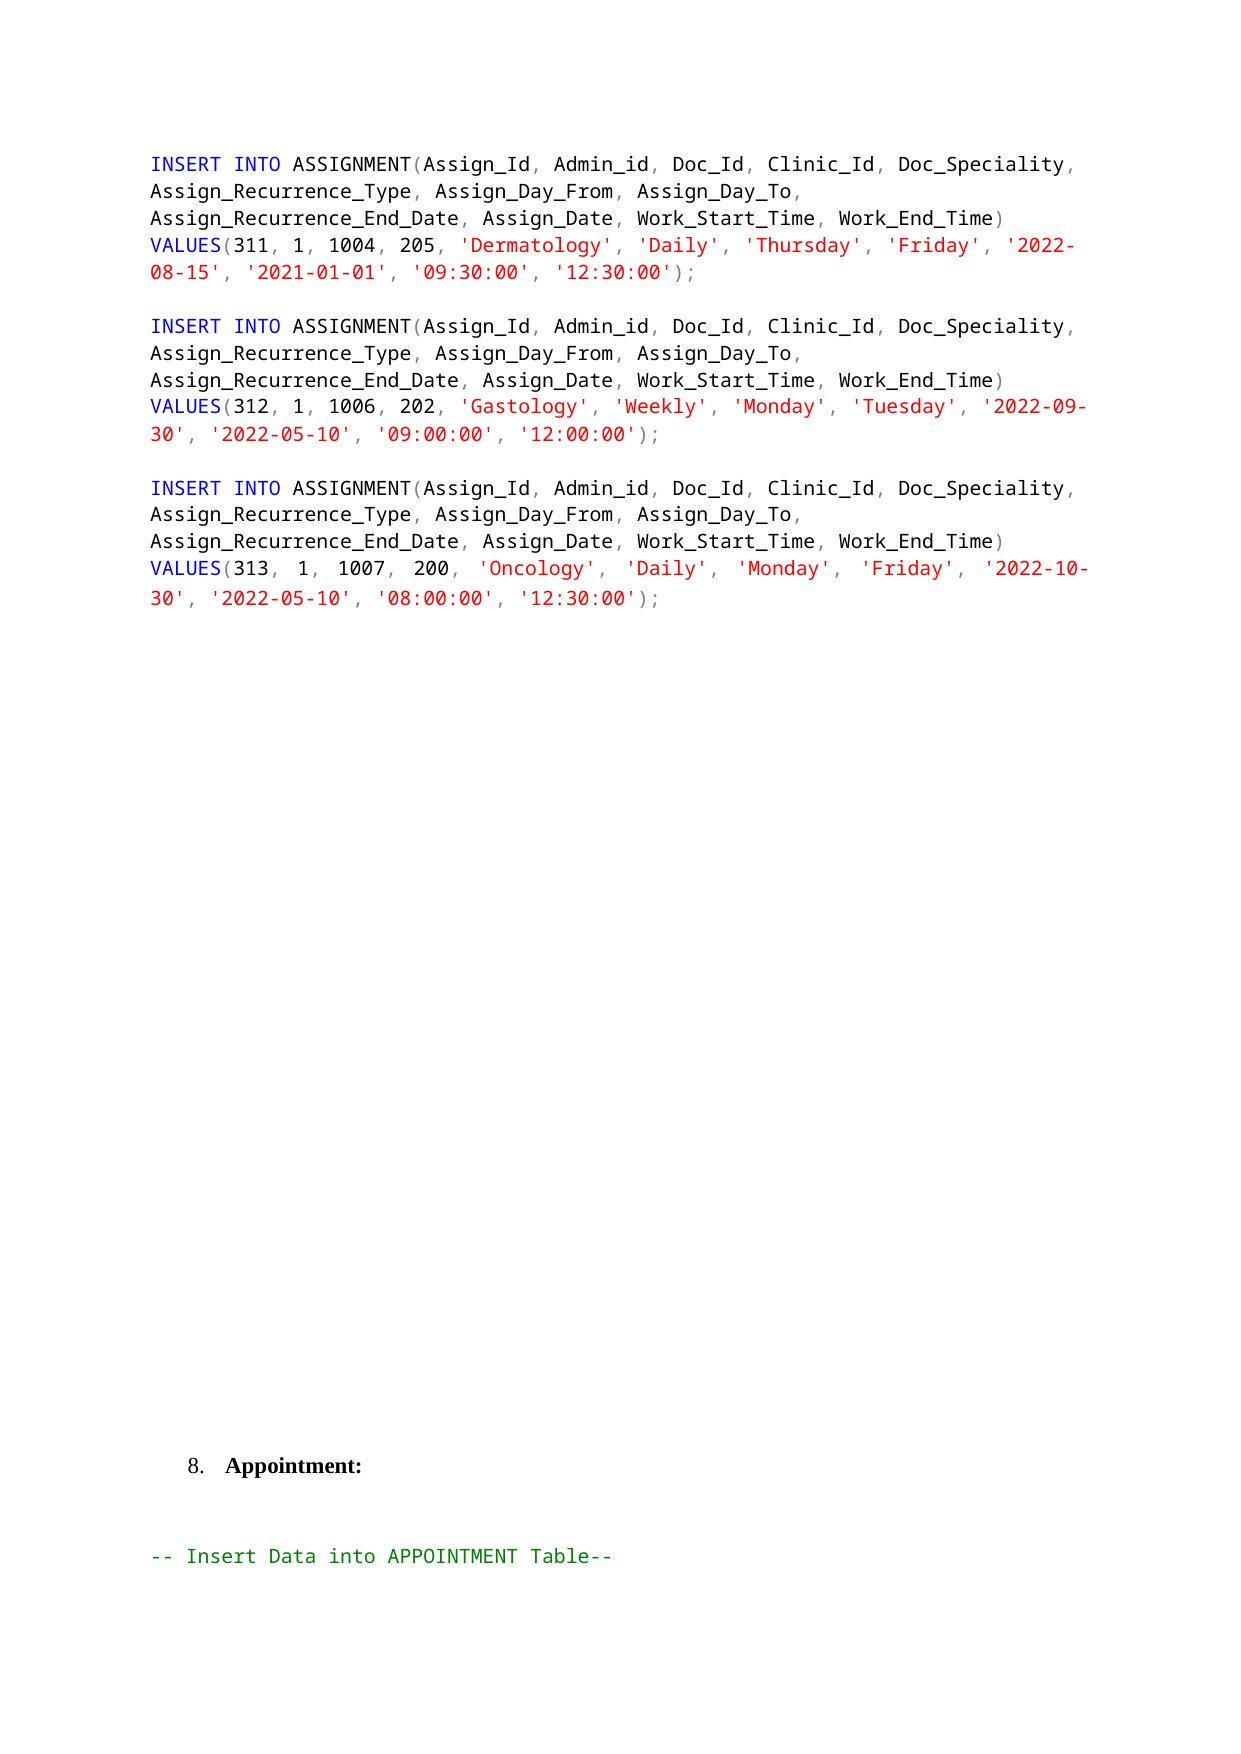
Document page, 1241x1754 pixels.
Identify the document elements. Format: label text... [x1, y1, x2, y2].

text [150, 150, 1090, 231]
text -- Insert Data into APPOINTMENT Table-- [150, 1543, 1090, 1570]
text VALUES(313, 1, 1007, 200, 'Oncology', 'Daily', 'Monday', 'Friday', '2022-10-30', '2022-05-10', '08:00:00', '12:30:00'); [150, 555, 1090, 611]
text VALUES(312, 1, 1006, 202, 'Gastology', 'Weekly', 'Monday', 'Tuesday', '2022-09-30', '2022-05-10', '09:00:00', '12:00:00'); [150, 393, 1090, 447]
text VALUES(311, 1, 1004, 205, 'Dermatology', 'Daily', 'Thursday', 'Friday', '2022-08-15', '2021-01-01', '09:30:00', '12:30:00'); [150, 231, 1090, 285]
list Appointment: [187, 1453, 1090, 1479]
